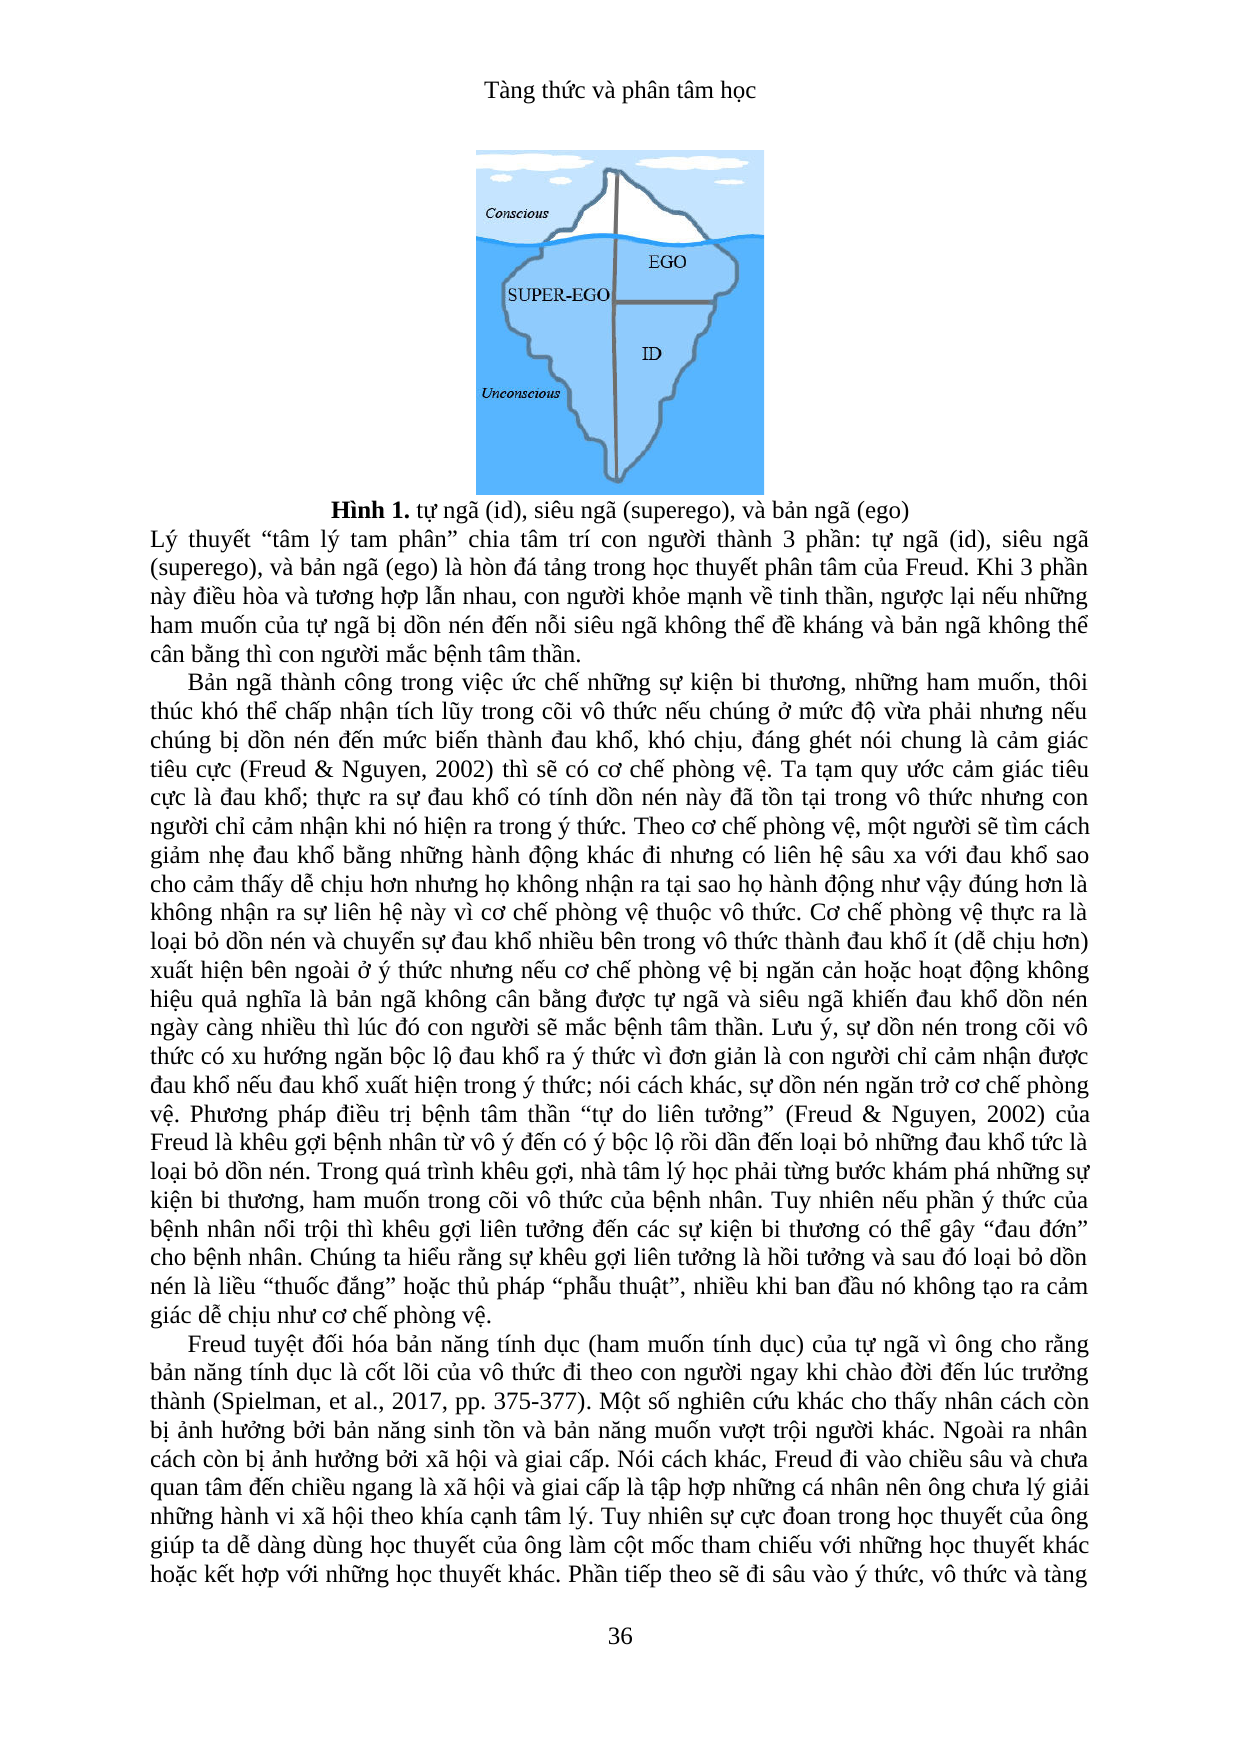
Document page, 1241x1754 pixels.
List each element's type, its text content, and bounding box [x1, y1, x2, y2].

text Bản ngã thành công trong việc ức chế những sự kiện bi thương, những ham muốn, thôi thúc khó thể chấp nhận tích lũy trong cõi vô thức nếu chúng ở mức độ vừa phải nhưng nếu chúng bị dồn nén đến mức biến thành đau khổ, khó chịu, đáng ghét nói chung là cảm giác tiêu cực thì sẽ có cơ chế phòng vệ. Ta tạm quy ước cảm giác tiêu cực là đau khổ; thực ra sự đau khổ có tính dồn nén này đã tồn tại trong vô thức nhưng con người chỉ cảm nhận khi nó hiện ra trong ý thức. Theo cơ chế phòng vệ, một người sẽ tìm cách giảm nhẹ đau khổ bằng những hành động khác đi nhưng có liên hệ sâu xa với đau khổ sao cho cảm thấy dễ chịu hơn nhưng họ không nhận ra tại sao họ hành động như vậy đúng hơn là không nhận ra sự liên hệ này vì cơ chế phòng vệ thuộc vô thức. Cơ chế phòng vệ thực ra là loại bỏ dồn nén và chuyển sự đau khổ nhiều bên trong vô thức thành đau khổ ít (dễ chịu hơn) xuất hiện bên ngoài ở ý thức nhưng nếu cơ chế phòng vệ bị ngăn cản hoặc hoạt động không hiệu quả nghĩa là bản ngã không cân bằng được tự ngã và siêu ngã khiến đau khổ dồn nén ngày càng nhiều thì lúc đó con người sẽ mắc bệnh tâm thần. Lưu ý, sự dồn nén trong cõi vô thức có xu hướng ngăn bộc lộ đau khổ ra ý thức vì đơn giản là con người chỉ cảm nhận được đau khổ nếu đau khổ xuất hiện trong ý thức; nói cách khác, sự dồn nén ngăn trở cơ chế phòng vệ. Phương pháp điều trị bệnh tâm thần “tự do liên tưởng” của Freud là khêu gợi bệnh nhân từ vô ý đến có ý bộc lộ rồi dần đến loại bỏ những đau khổ tức là loại bỏ dồn nén. Trong quá trình khêu gợi, nhà tâm lý học phải từng bước khám phá những sự kiện bi thương, ham muốn trong cõi vô thức của bệnh nhân. Tuy nhiên nếu phần ý thức của bệnh nhân nổi trội thì khêu gợi liên tưởng đến các sự kiện bi thương có thể gây “đau đớn” cho bệnh nhân. Chúng ta hiểu rằng sự khêu gợi liên tưởng là hồi tưởng và sau đó loại bỏ dồn nén là liều “thuốc đắng” hoặc thủ pháp “phẫu thuật”, nhiều khi ban đầu nó không tạo ra cảm giác dễ chịu như cơ chế phòng vệ. [150, 667, 1090, 1329]
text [150, 1329, 1090, 1587]
picture [476, 150, 765, 495]
text Hình 1. tự ngã (id), siêu ngã (superego), và bản ngã (ego) [150, 495, 1090, 524]
text Lý thuyết “tâm lý tam phân” chia tâm trí con người thành 3 phần: tự ngã (id), siêu ngã (superego), và bản ngã (ego) là hòn đá tảng trong học thuyết phân tâm của Freud. Khi 3 phần này điều hòa và tương hợp lẫn nhau, con người khỏe mạnh về tinh thần, ngược lại nếu những ham muốn của tự ngã bị dồn nén đến nỗi siêu ngã không thể đề kháng và bản ngã không thể cân bằng thì con người mắc bệnh tâm thần. [150, 524, 1090, 667]
